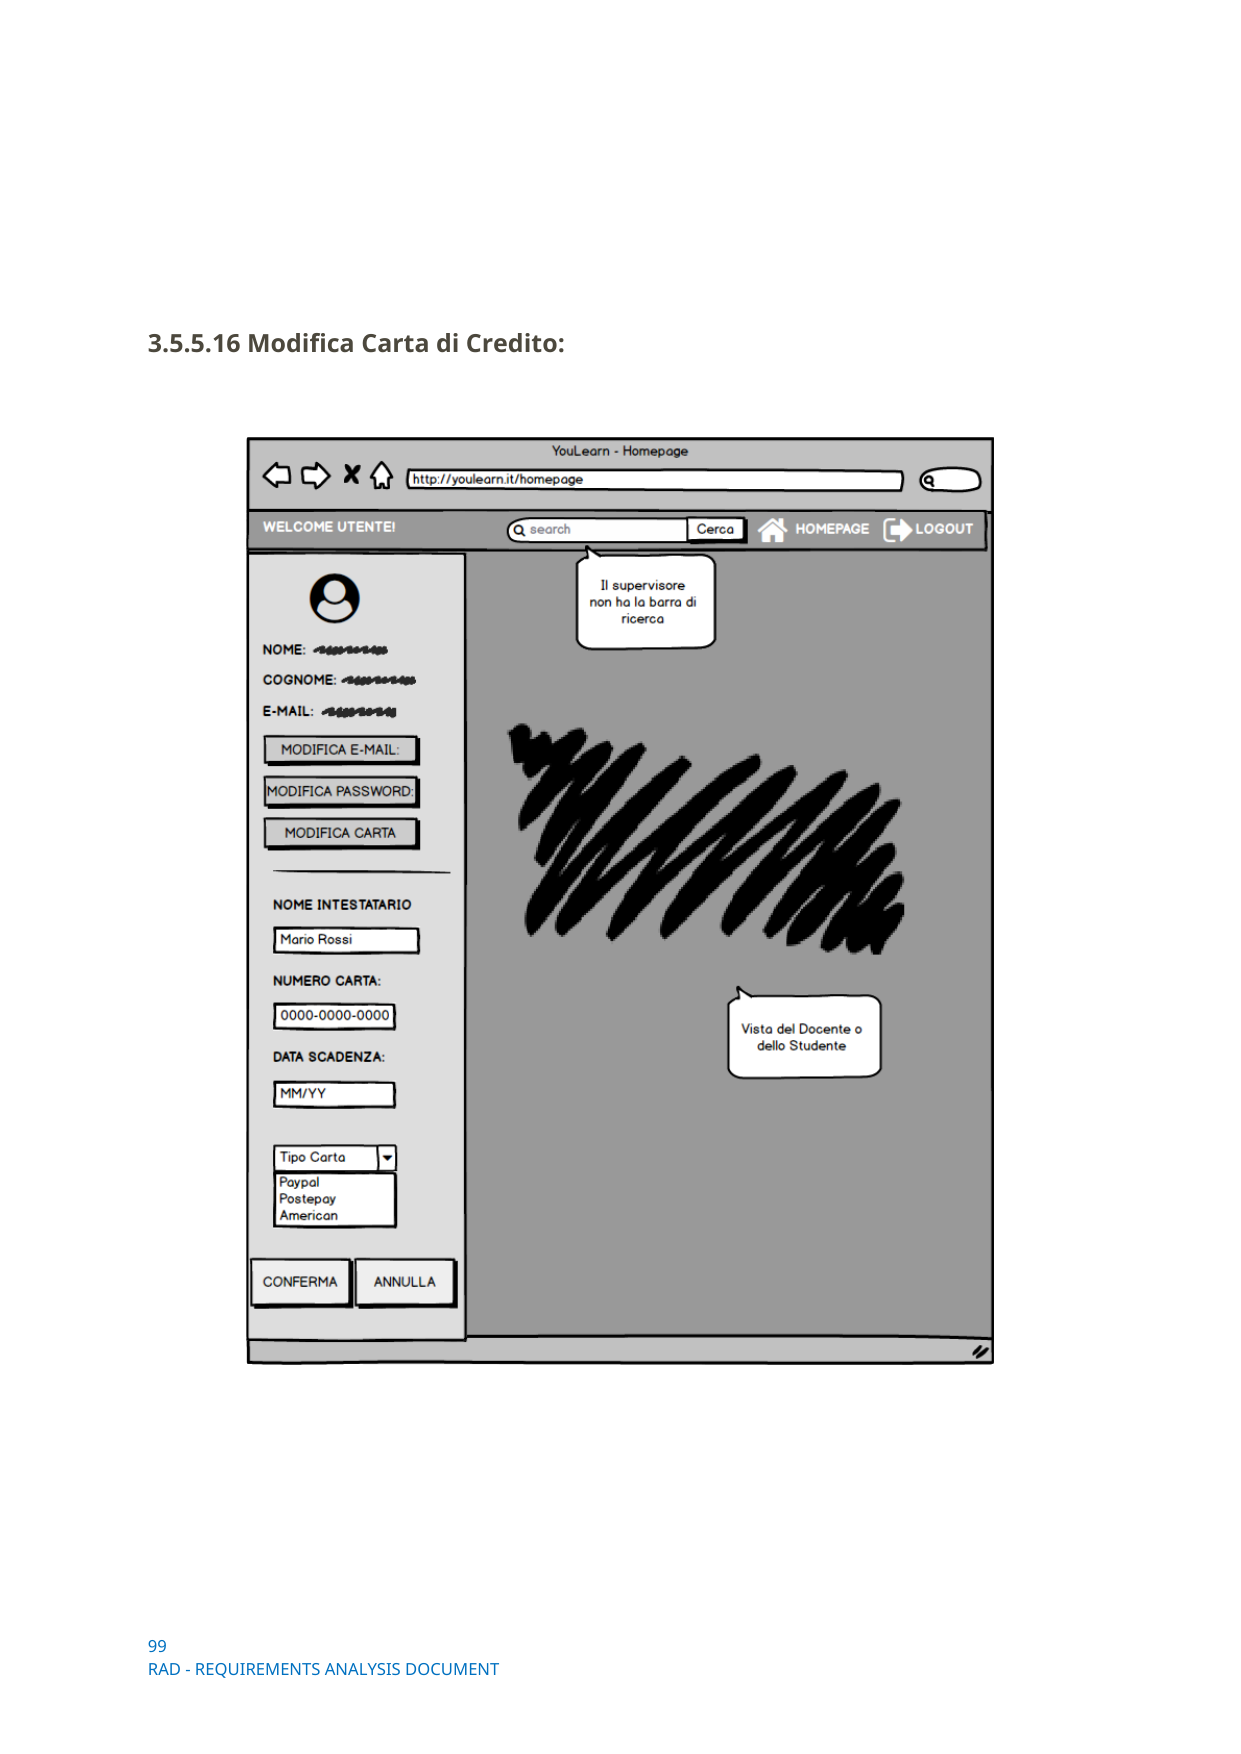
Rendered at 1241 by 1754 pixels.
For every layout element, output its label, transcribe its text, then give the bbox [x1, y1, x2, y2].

subtitle 3.5.5.16 Modifica Carta di Credito: [148, 326, 1092, 360]
picture [246, 437, 994, 1365]
